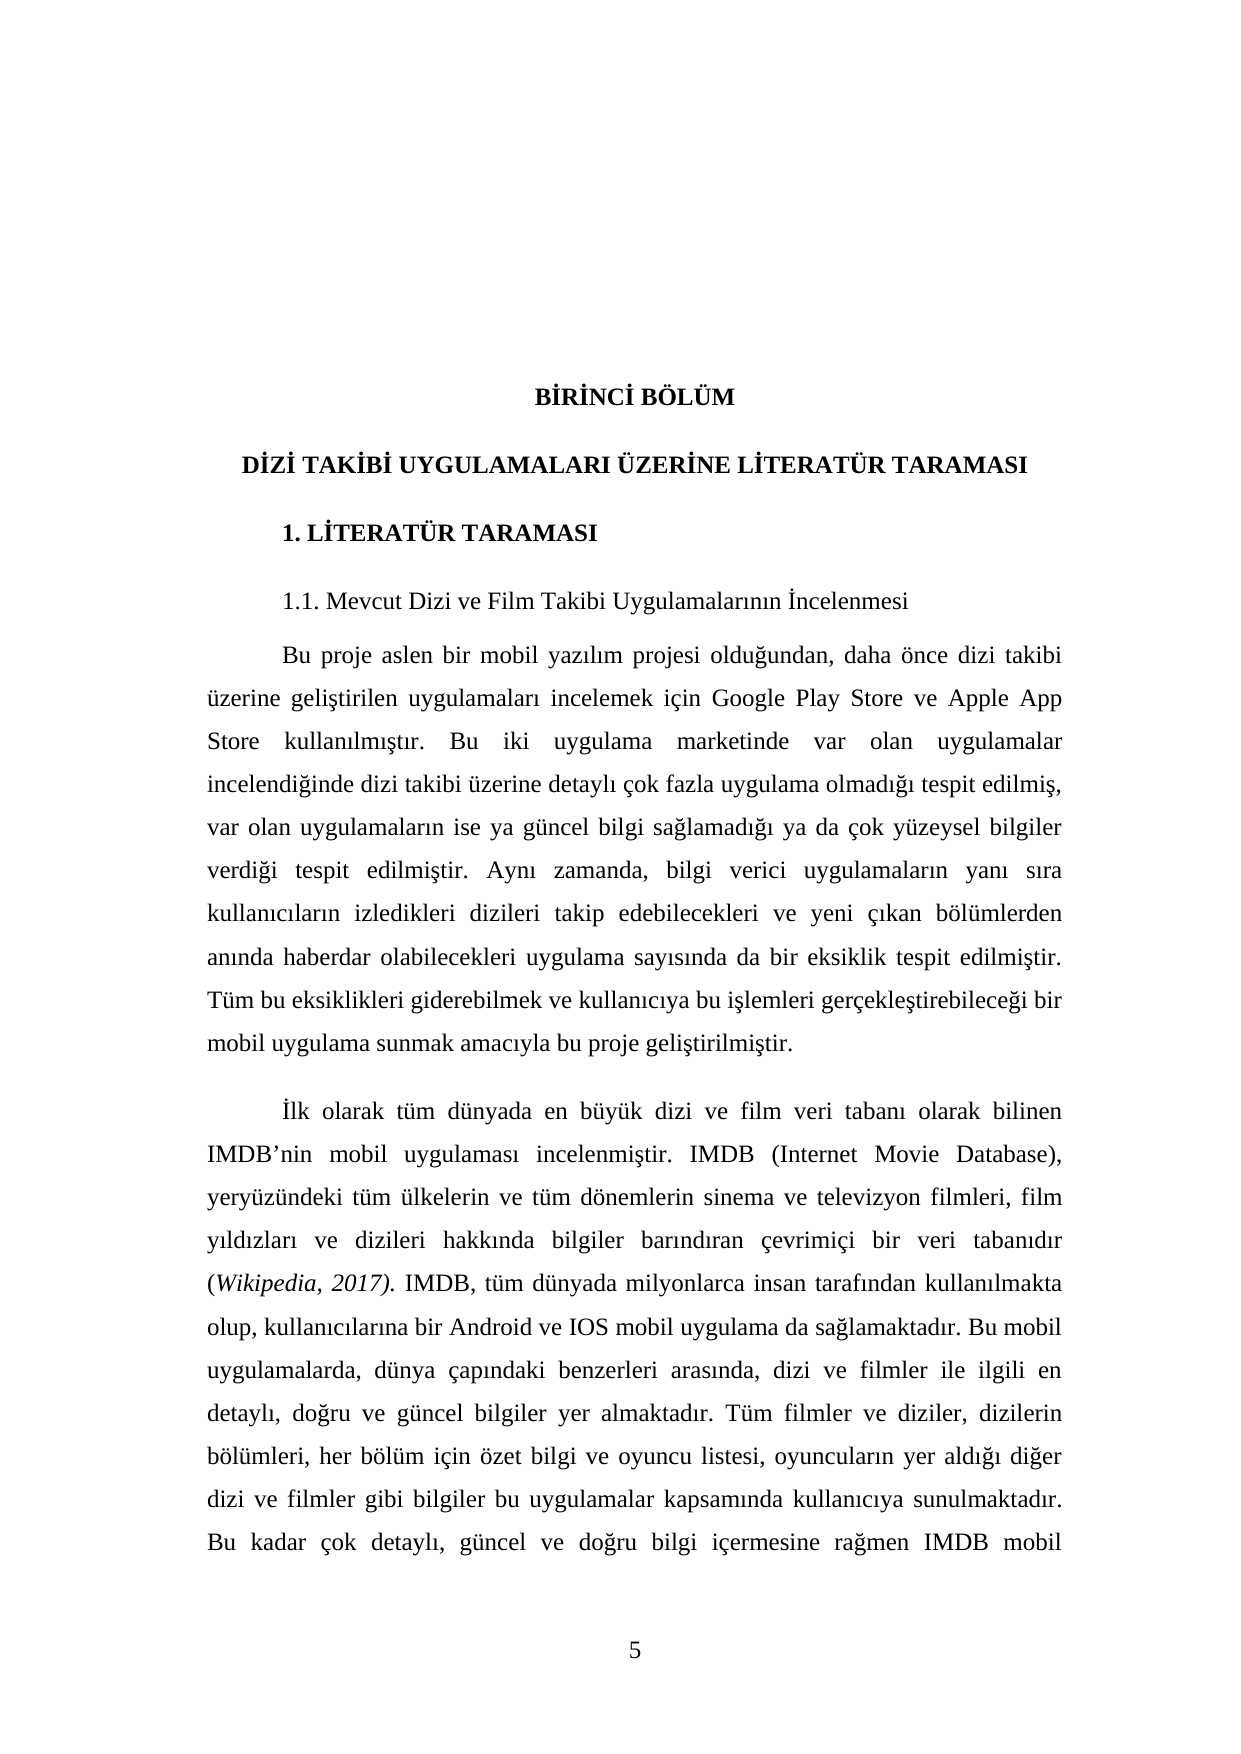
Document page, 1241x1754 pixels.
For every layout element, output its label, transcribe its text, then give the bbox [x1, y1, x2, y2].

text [207, 1096, 1063, 1556]
text 1.1. Mevcut Dizi ve Film Takibi Uygulamalarının İncelenmesi [207, 586, 1063, 615]
text 1. LİTERATÜR TARAMASI [207, 518, 1063, 547]
text DİZİ TAKİBİ UYGULAMALARI ÜZERİNE LİTERATÜR TARAMASI [207, 450, 1063, 478]
text BİRİNCİ BÖLÜM [207, 382, 1063, 410]
text Bu proje aslen bir mobil yazılım projesi olduğundan, daha önce dizi takibi üzerine geliştirilen uygulamaları incelemek için Google Play Store ve Apple App Store kullanılmıştır. Bu iki uygulama marketinde var olan uygulamalar incelendiğinde dizi takibi üzerine detaylı çok fazla uygulama olmadığı tespit edilmiş, var olan uygulamaların ise ya güncel bilgi sağlamadığı ya da çok yüzeysel bilgiler verdiği tespit edilmiştir. Aynı zamanda, bilgi verici uygulamaların yanı sıra kullanıcıların izledikleri dizileri takip edebilecekleri ve yeni çıkan bölümlerden anında haberdar olabilecekleri uygulama sayısında da bir eksiklik tespit edilmiştir. Tüm bu eksiklikleri giderebilmek ve kullanıcıya bu işlemleri gerçekleştirebileceği bir mobil uygulama sunmak amacıyla bu proje geliştirilmiştir. [207, 640, 1063, 1057]
